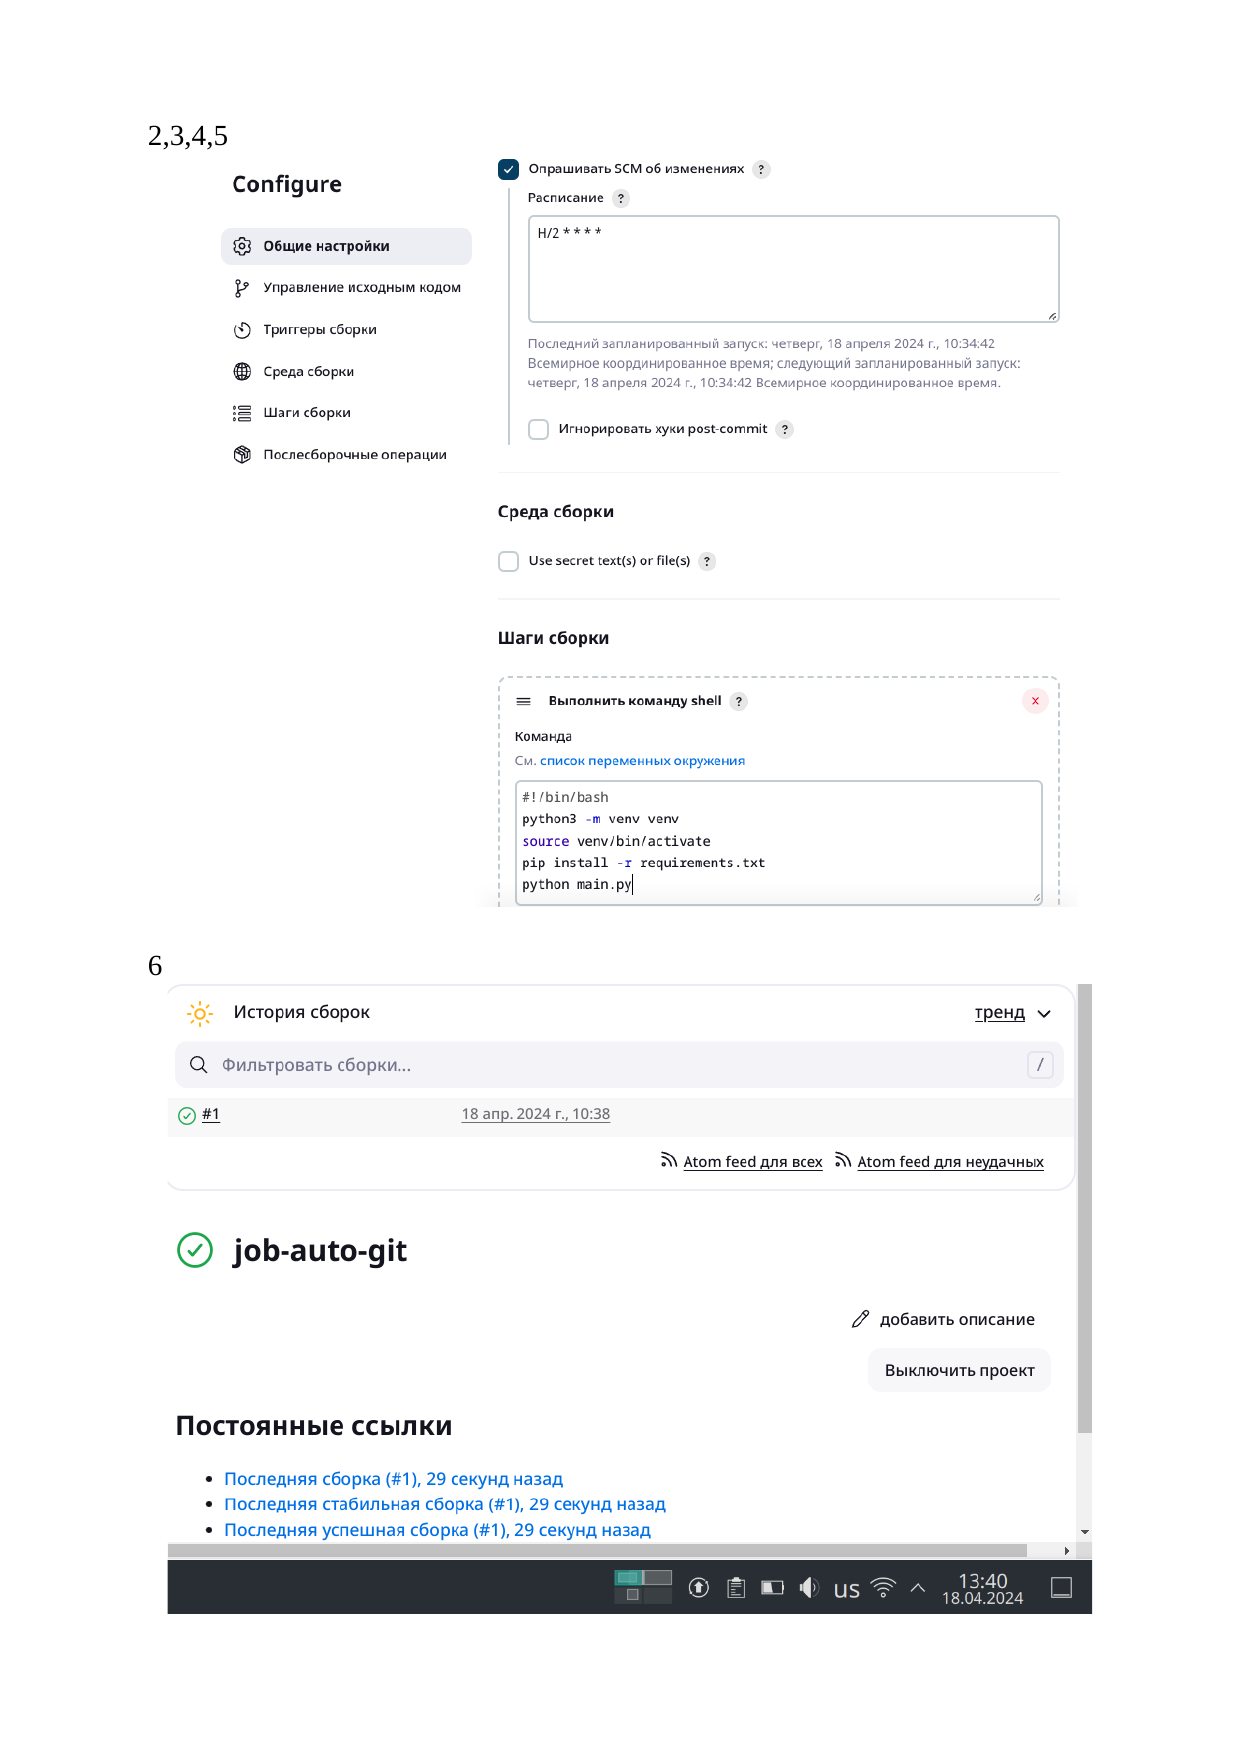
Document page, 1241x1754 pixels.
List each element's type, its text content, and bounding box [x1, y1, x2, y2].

list 6 [148, 948, 1152, 982]
list 2,3,4,5 [148, 118, 1152, 152]
picture [221, 154, 1079, 907]
picture [167, 984, 1093, 1614]
